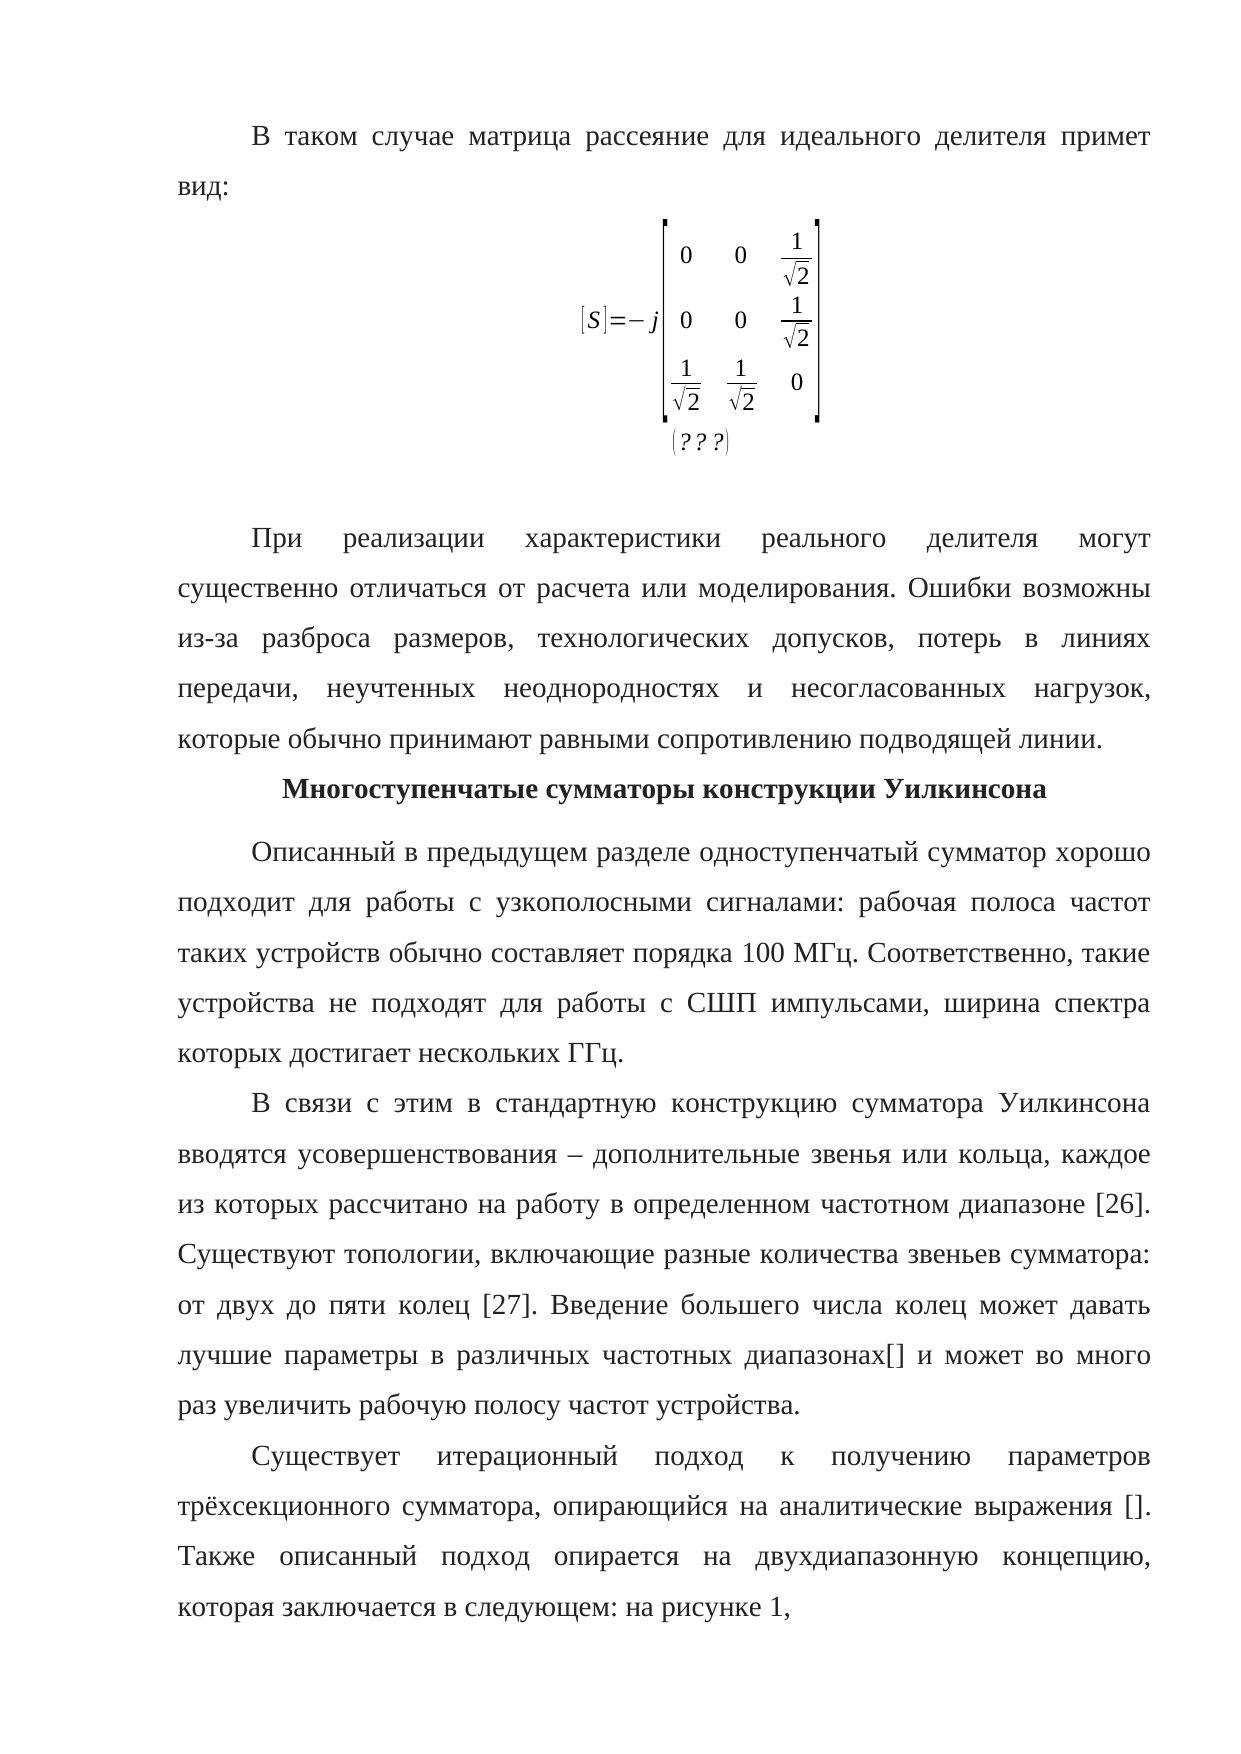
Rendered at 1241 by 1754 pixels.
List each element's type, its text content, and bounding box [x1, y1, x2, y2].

text Существует итерационный подход к получению параметров трёхсекционного сумматора, опирающийся на аналитические выражения []. Также описанный подход опирается на двухдиапазонную концепцию, которая заключается в следующем: на рисунке 1, [177, 1438, 1152, 1622]
subtitle Многоступенчатые сумматоры конструкции Уилкинсона [177, 771, 1152, 805]
text Описанный в предыдущем разделе одноступенчатый сумматор хорошо подходит для работы с узкополосными сигналами: рабочая полоса частот таких устройств обычно составляет порядка 100 МГц. Соответственно, такие устройства не подходят для работы с СШП импульсами, ширина спектра которых достигает нескольких ГГц. [177, 834, 1152, 1069]
text В таком случае матрица рассеяние для идеального делителя примет вид: [177, 118, 1152, 202]
text При реализации характеристики реального делителя могут существенно отличаться от расчета или моделирования. Ошибки возможны из-за разброса размеров, технологических допусков, потерь в линиях передачи, неучтенных неоднородностях и несогласованных нагрузок, которые обычно принимают равными сопротивлению подводящей линии. [177, 520, 1152, 754]
text В связи с этим в стандартную конструкцию сумматора Уилкинсона вводятся усовершенствования – дополнительные звенья или кольца, каждое из которых рассчитано на работу в определенном частотном диапазоне [26]. Существуют топологии, включающие разные количества звеньев сумматора: от двух до пяти колец [27]. Введение большего числа колец может давать лучшие параметры в различных частотных диапазонах[] и может во много раз увеличить рабочую полосу частот устройства. [177, 1086, 1152, 1421]
